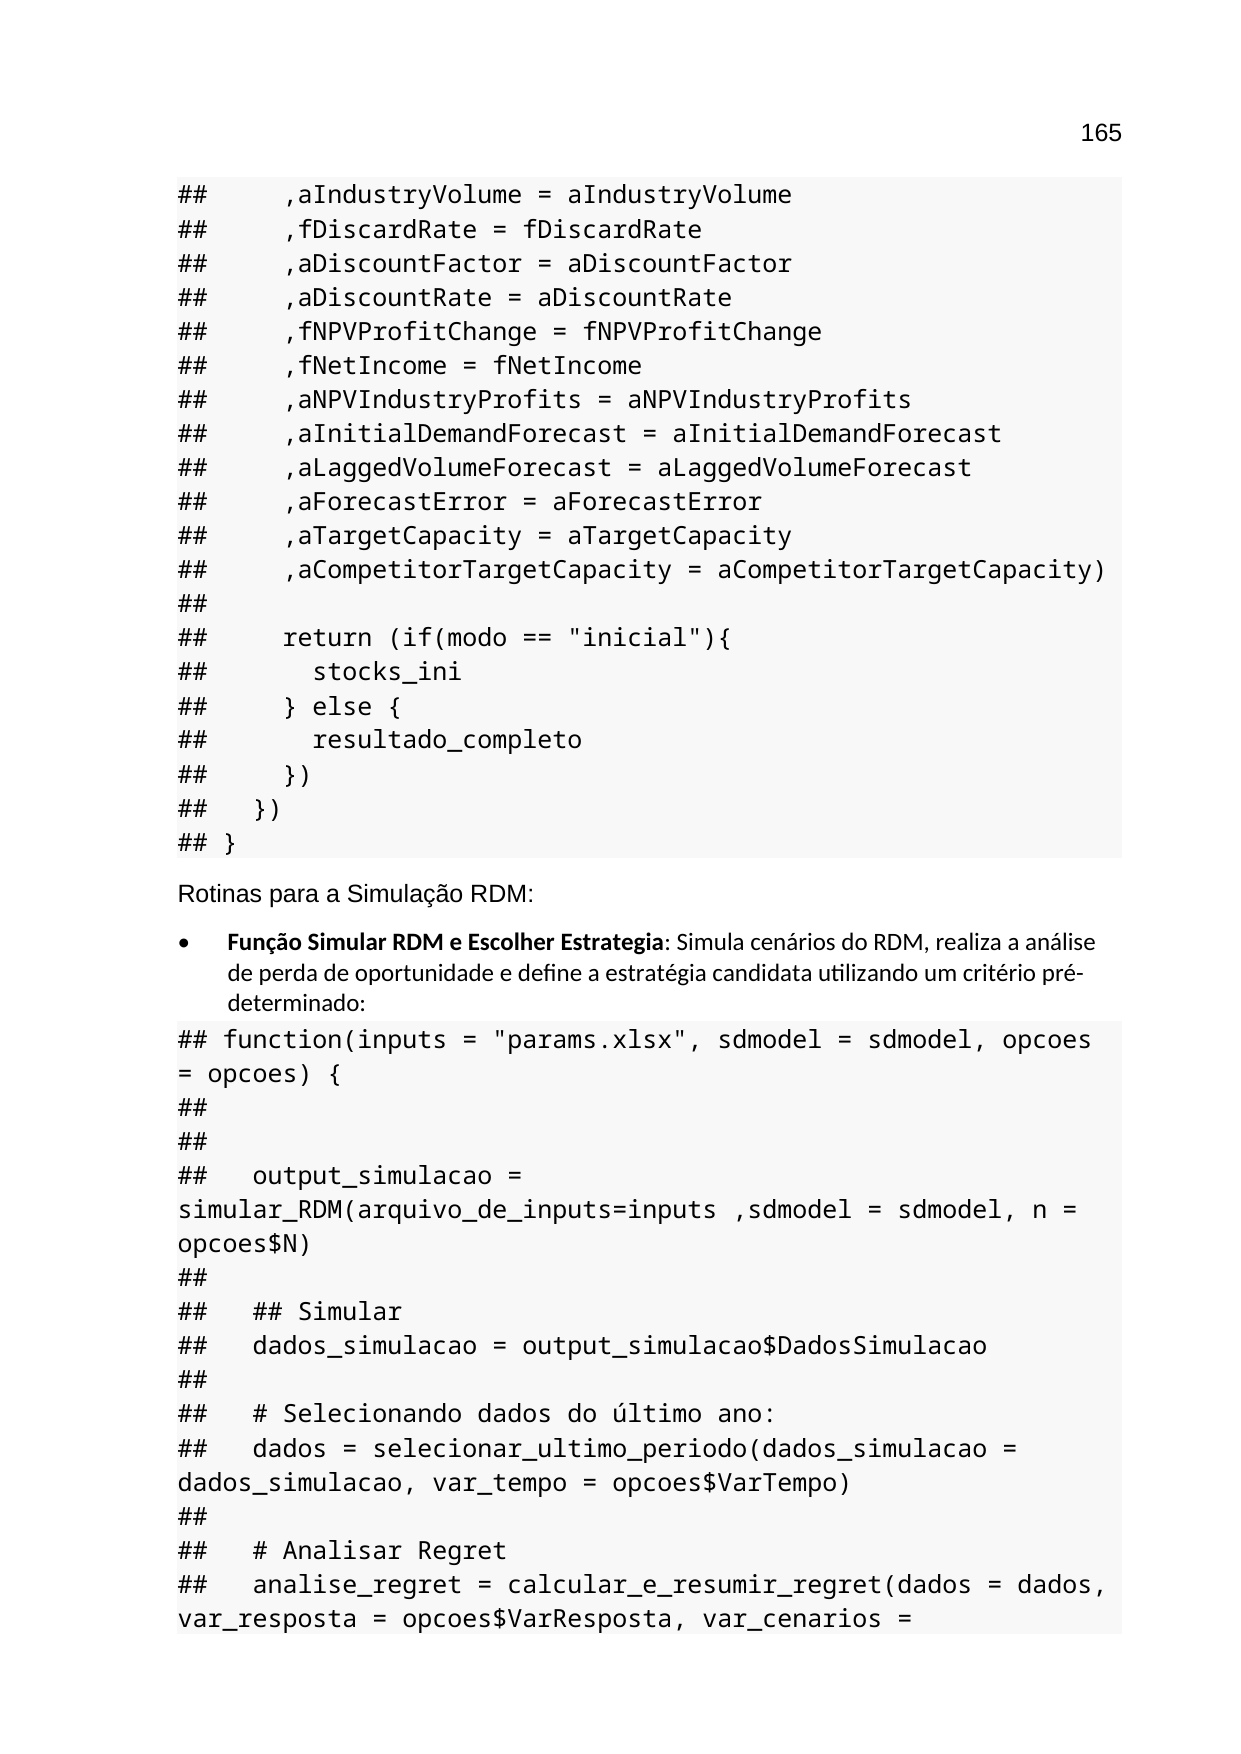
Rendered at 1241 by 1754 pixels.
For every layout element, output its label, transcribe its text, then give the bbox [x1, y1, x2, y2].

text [177, 177, 1122, 858]
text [177, 1021, 1122, 1634]
text Rotinas para a Simulação RDM: [177, 879, 1122, 908]
list Função Simular RDM e Escolher Estrategia: Simula cenários do RDM, realiza a análise de perda de oportunidade e define a estratégia candidata utilizando um critério pré-determinado: [177, 926, 1122, 1018]
